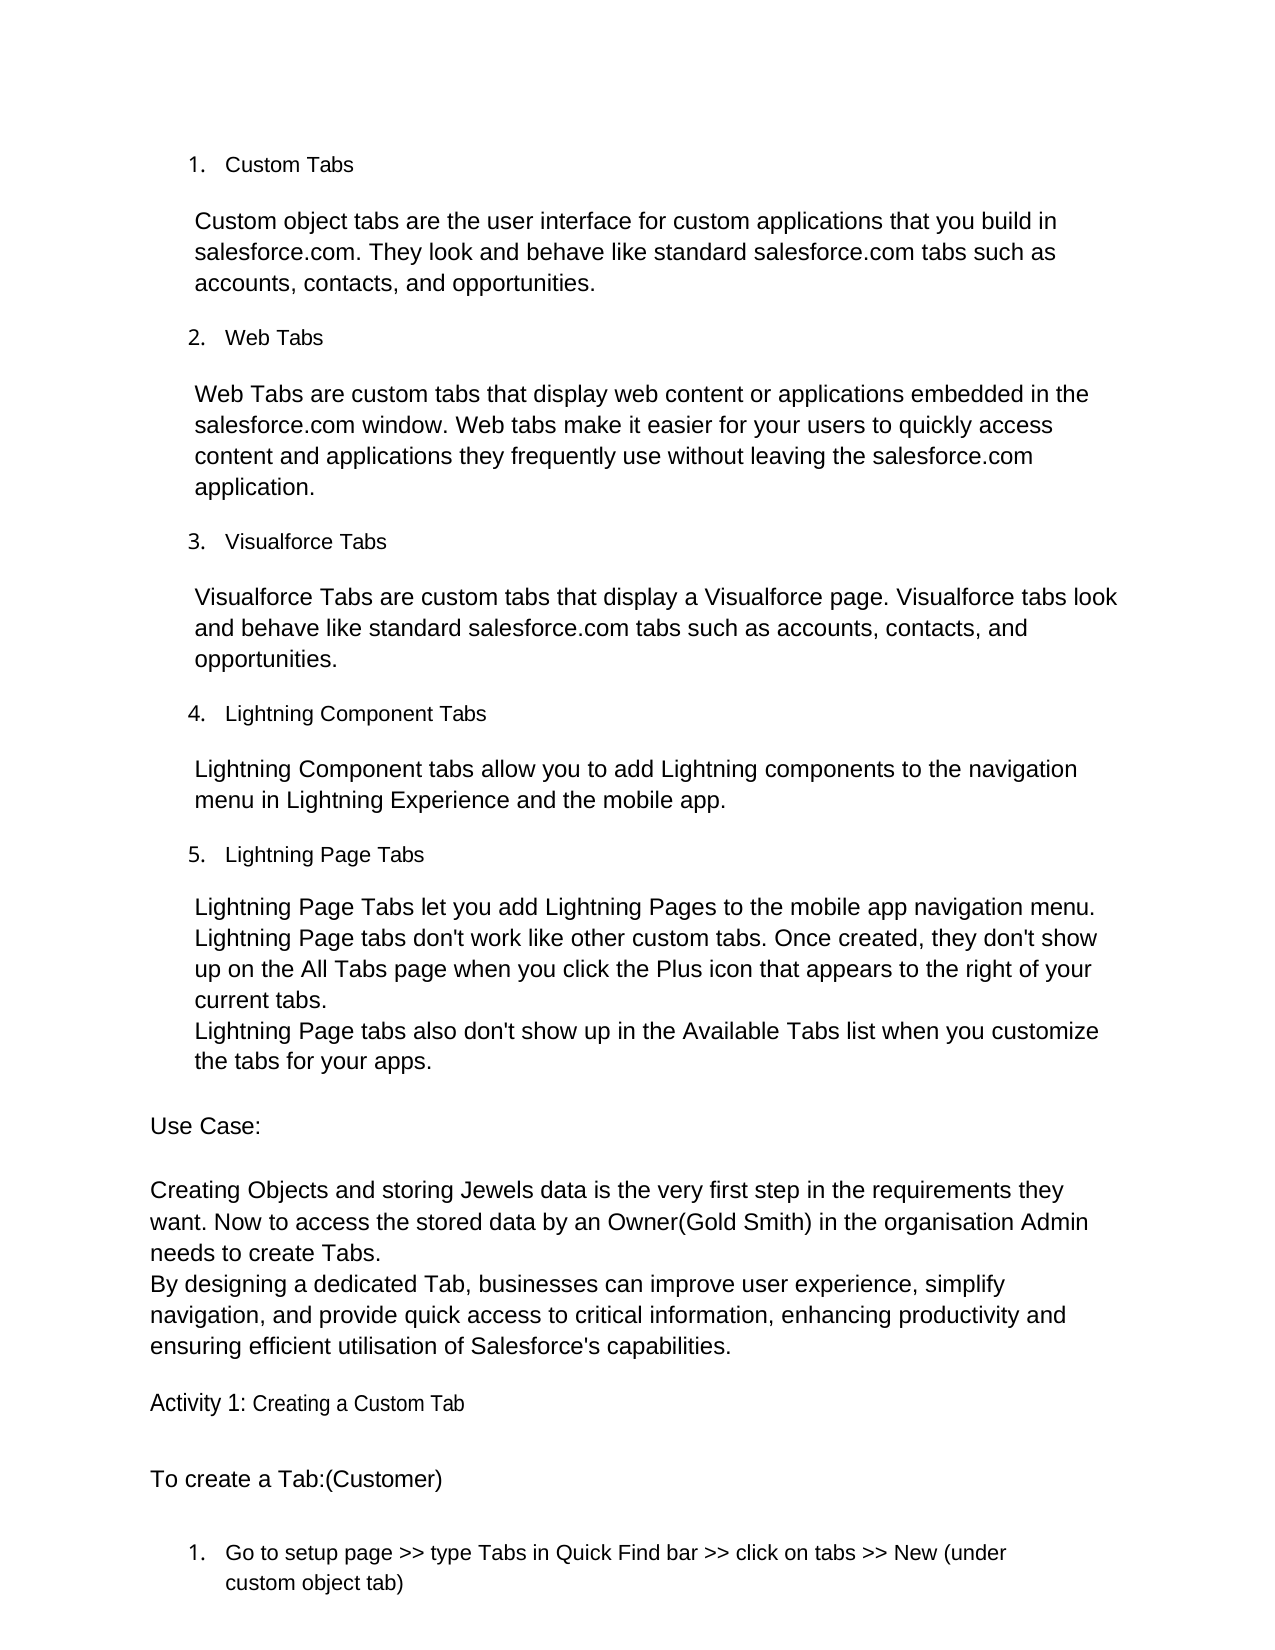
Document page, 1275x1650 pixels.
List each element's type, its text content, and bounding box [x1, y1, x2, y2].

text Lightning Page tabs don't work like other custom tabs. Once created, they don't show up on the All Tabs page when you click the Plus icon that appears to the right of your current tabs. [194, 924, 1125, 1013]
text Creating Objects and storing Jewels data is the very first step in the requirements they want. Now to access the stored data by an Owner(Gold Smith) in the organisation Admin needs to create Tabs. [150, 1176, 1125, 1266]
text Activity 1: Creating a Custom Tab [150, 1388, 1200, 1417]
text Custom object tabs are the user interface for custom applications that you build in salesforce.com. They look and behave like standard salesforce.com tabs such as accounts, contacts, and opportunities. [194, 207, 1125, 297]
list Custom Tabs [188, 149, 1200, 179]
text Visualforce Tabs are custom tabs that display a Visualforce page. Visualforce tabs look and behave like standard salesforce.com tabs such as accounts, contacts, and opportunities. [194, 583, 1125, 672]
list Lightning Page Tabs [188, 839, 1200, 868]
text To create a Tab:(Customer) [150, 1464, 1200, 1492]
list Lightning Component Tabs [188, 697, 1200, 727]
text Web Tabs are custom tabs that display web content or applications embedded in the salesforce.com window. Web tabs make it easier for your users to quickly access content and applications they frequently use without leaving the salesforce.com application. [194, 379, 1125, 501]
text By designing a dedicated Tab, businesses can improve user experience, simplify navigation, and provide quick access to critical information, enhancing productivity and ensuring efficient utilisation of Salesforce's capabilities. [150, 1270, 1104, 1360]
list Go to setup page >> type Tabs in Quick Find bar >> click on tabs >> New (under custom object tab) [188, 1537, 1083, 1595]
list Web Tabs [188, 322, 1200, 352]
text Lightning Page tabs also don't show up in the Available Tabs list when you customize the tabs for your apps. [194, 1017, 1104, 1075]
text Lightning Page Tabs let you add Lightning Pages to the mobile app navigation menu. [194, 893, 1200, 921]
list Visualforce Tabs [188, 526, 1200, 555]
text Lightning Component tabs allow you to add Lightning components to the navigation menu in Lightning Experience and the mobile app. [194, 755, 1125, 813]
text Use Case: [150, 1112, 1200, 1140]
